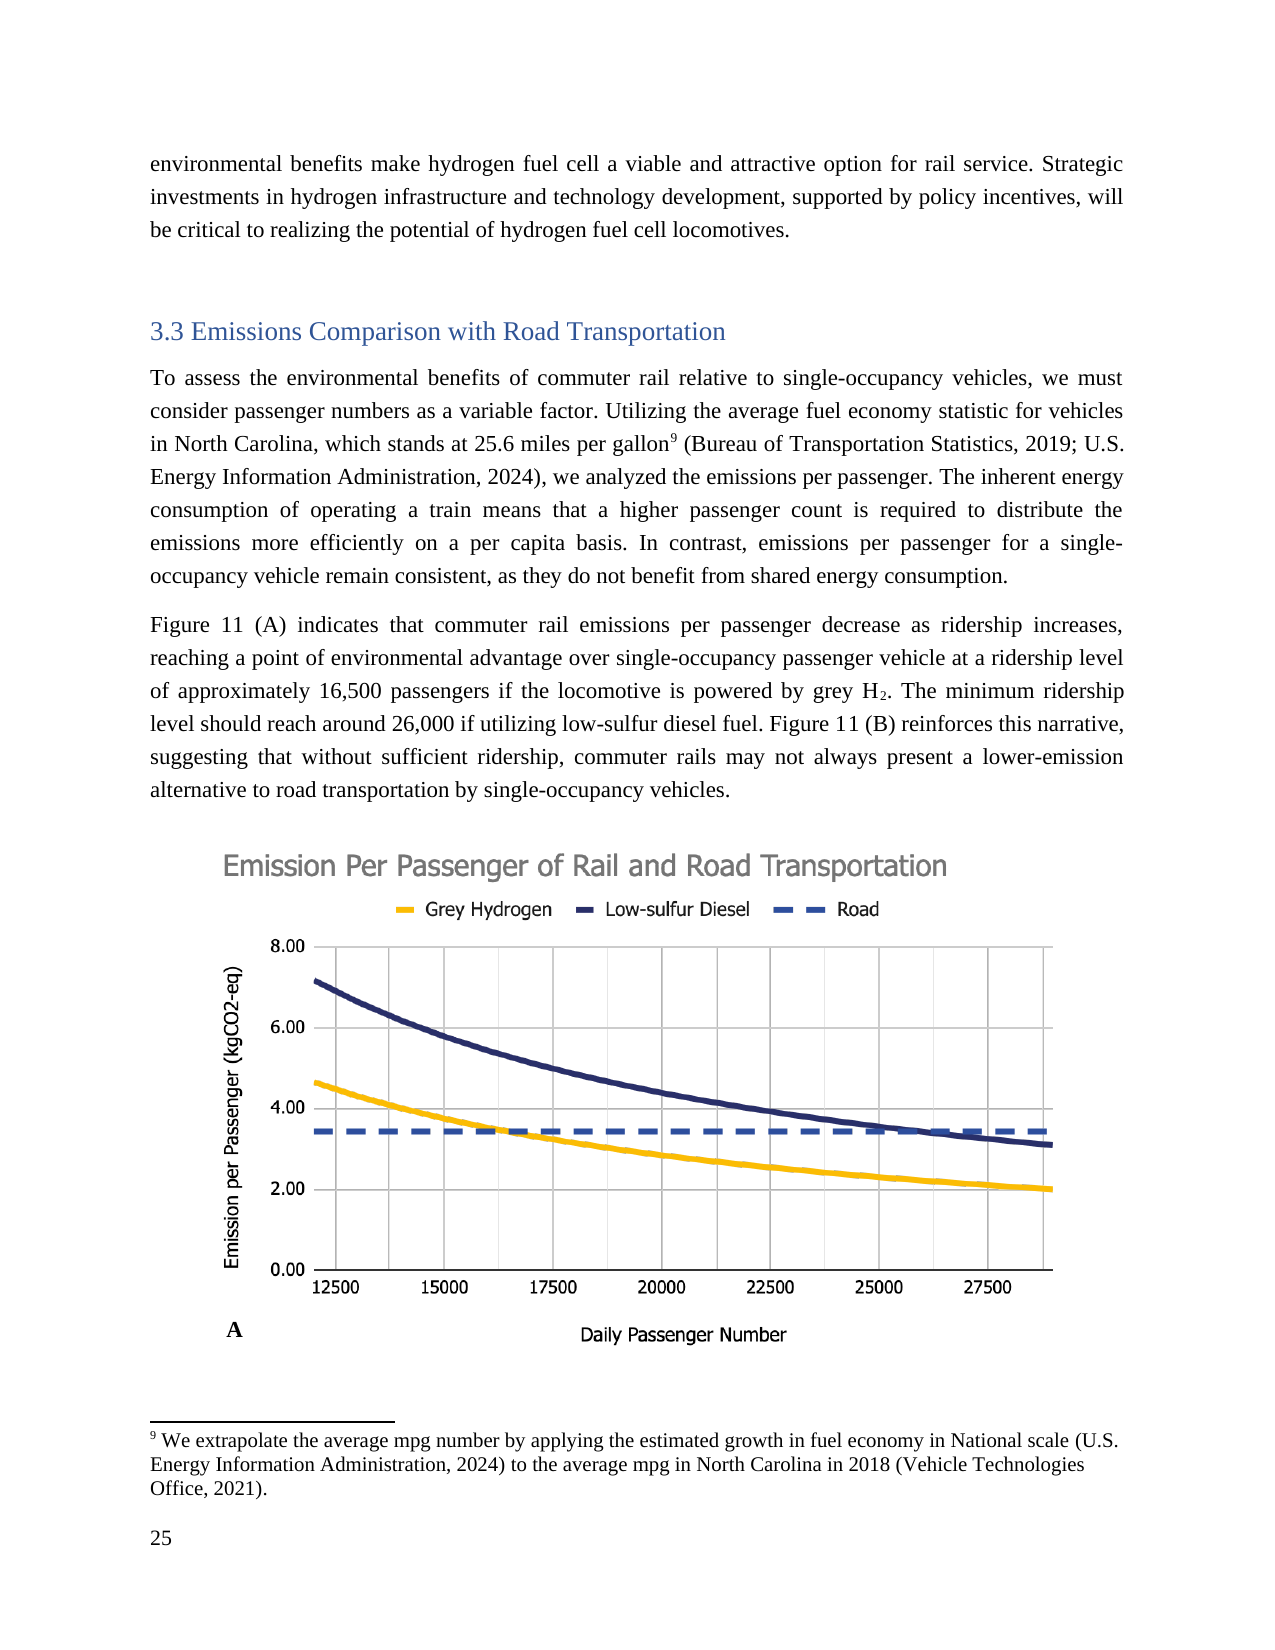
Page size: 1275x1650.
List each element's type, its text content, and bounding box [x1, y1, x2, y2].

subtitle 3.3 Emissions Comparison with Road Transportation [150, 315, 1125, 346]
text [150, 150, 1125, 242]
text Figure 11 (A) indicates that commuter rail emissions per passenger decrease as ridership increases, reaching a point of environmental advantage over single-occupancy passenger vehicle at a ridership level of approximately 16,500 passengers if the locomotive is powered by grey H2. The minimum ridership level should reach around 26,000 if utilizing low-sulfur diesel fuel. Figure 11 (B) reinforces this narrative, suggesting that without sufficient ridership, commuter rails may not always present a lower-emission alternative to road transportation by single-occupancy vehicles. [150, 611, 1125, 802]
picture [195, 825, 1080, 1372]
text To assess the environmental benefits of commuter rail relative to single-occupancy vehicles, we must consider passenger numbers as a variable factor. Utilizing the average fuel economy statistic for vehicles in North Carolina, which stands at 25.6 miles per gallon (Bureau of Transportation Statistics, 2019; U.S. Energy Information Administration, 2024), we analyzed the emissions per passenger. The inherent energy consumption of operating a train means that a higher passenger count is required to distribute the emissions more efficiently on a per capita basis. In contrast, emissions per passenger for a single-occupancy vehicle remain consistent, as they do not benefit from shared energy consumption. [150, 364, 1125, 588]
